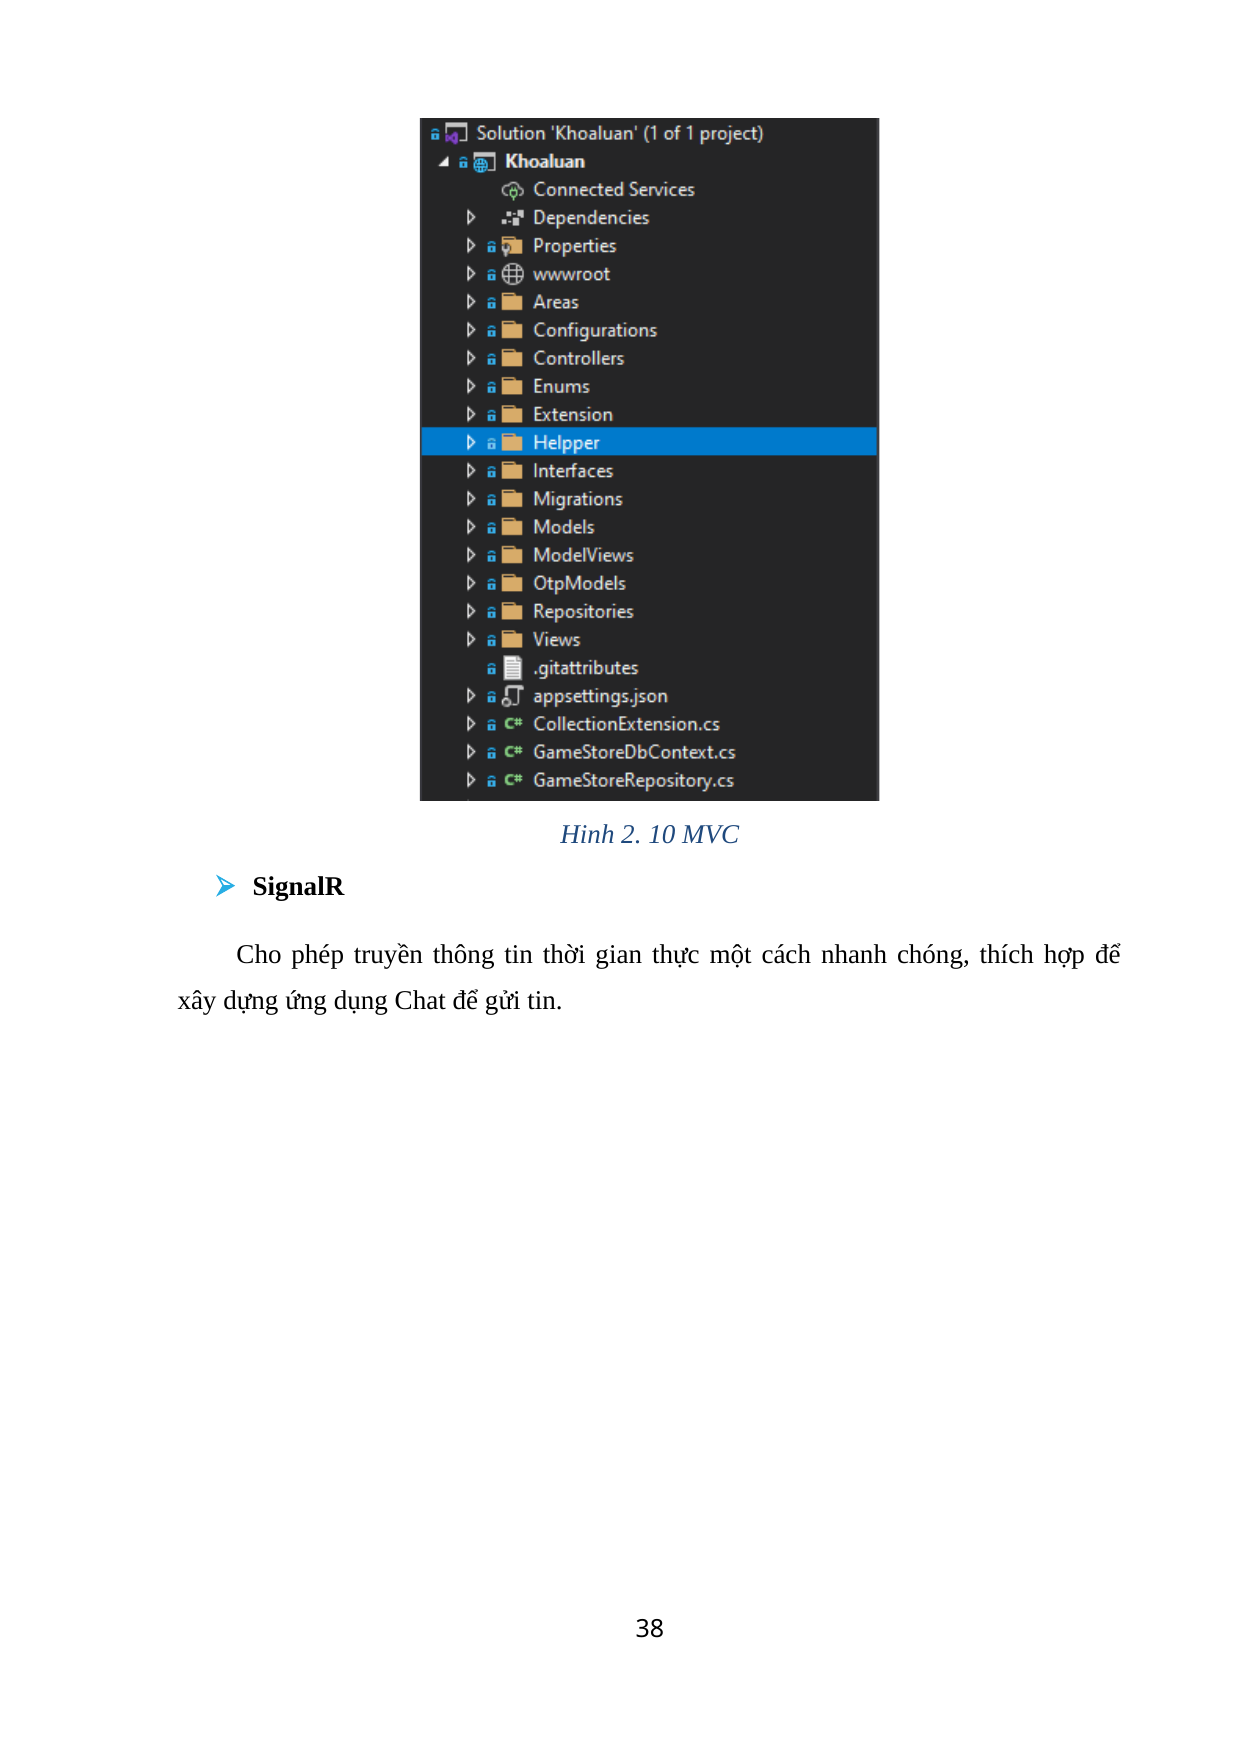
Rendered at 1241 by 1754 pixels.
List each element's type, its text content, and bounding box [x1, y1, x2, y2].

text Hinh 2. 10 MVC [177, 818, 1122, 849]
text Cho phép truyền thông tin thời gian thực một cách nhanh chóng, thích hợp để xây dựng ứng dụng Chat để gửi tin. [177, 938, 1122, 1016]
list SignalR [215, 870, 1122, 901]
picture [419, 118, 880, 801]
